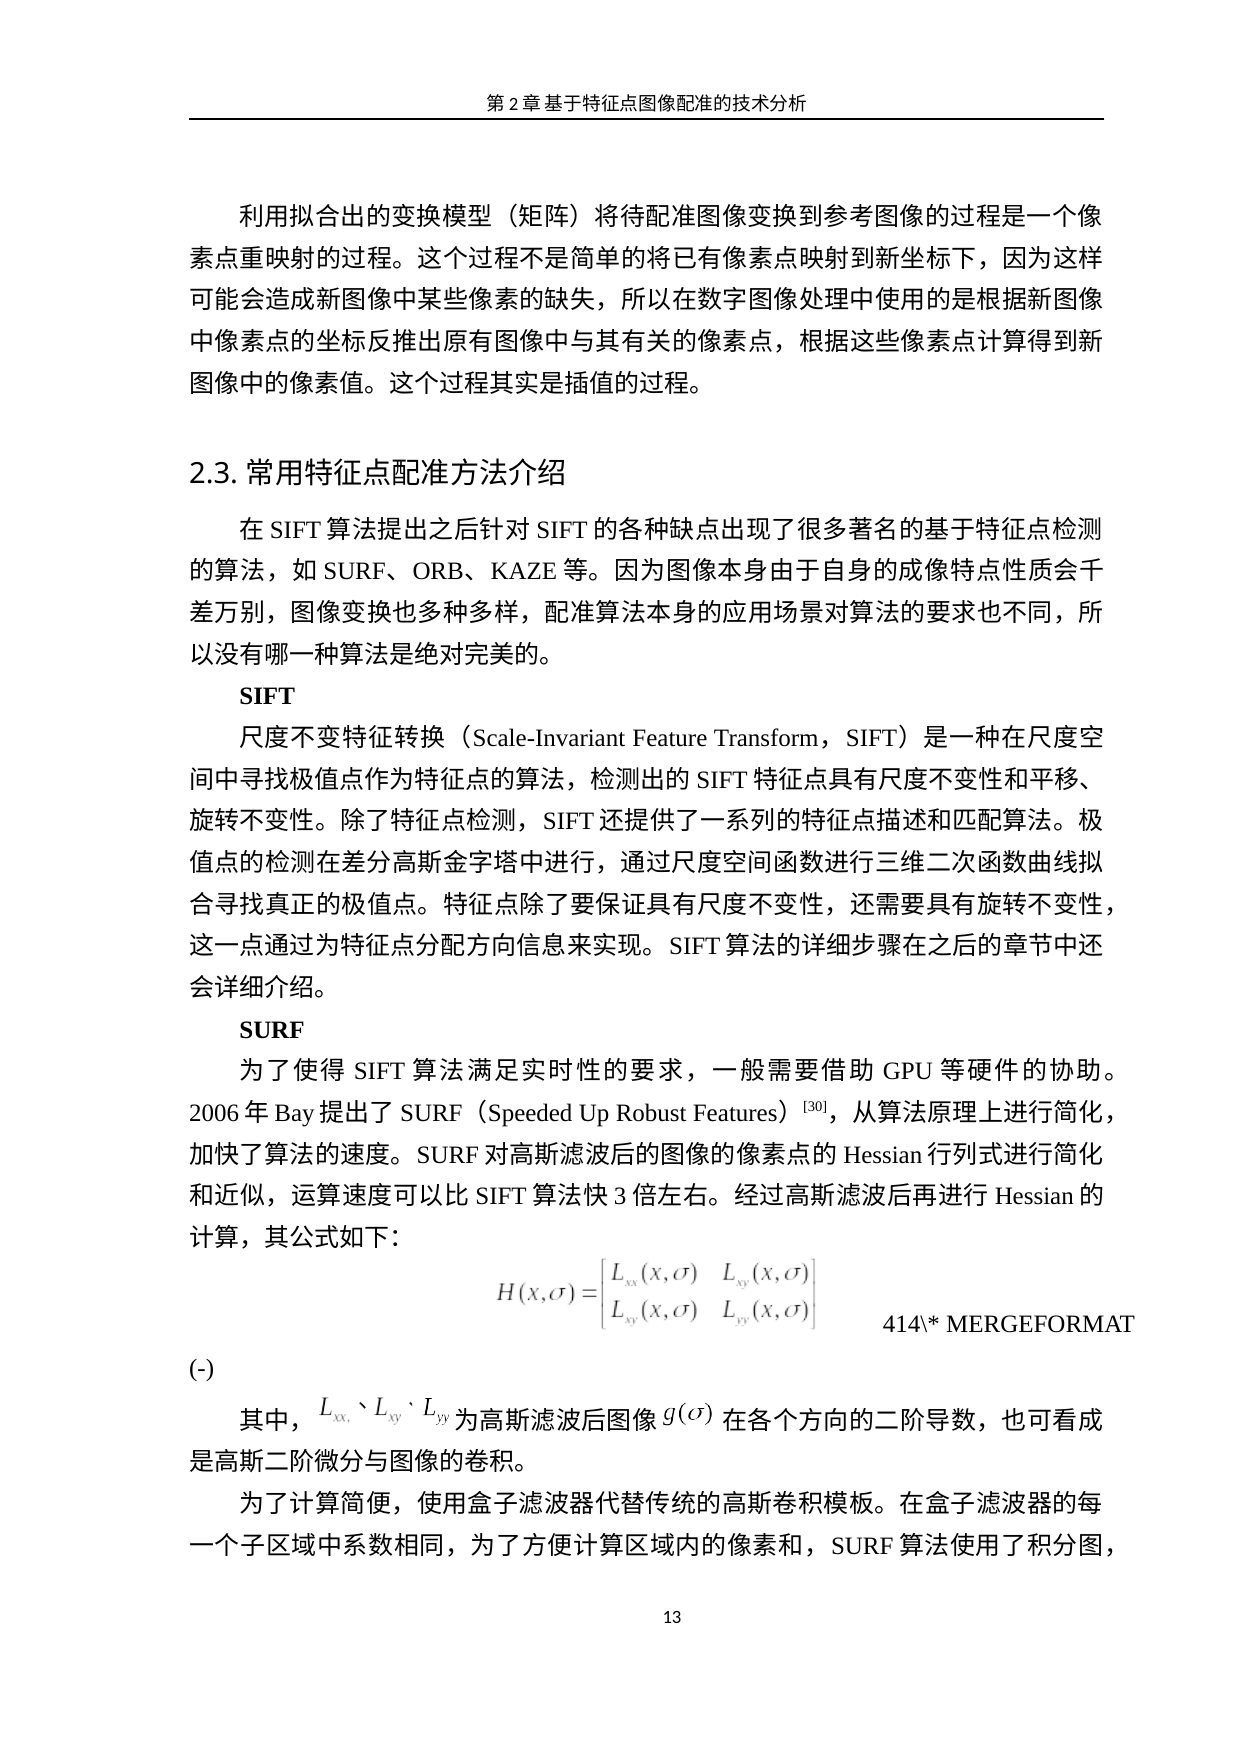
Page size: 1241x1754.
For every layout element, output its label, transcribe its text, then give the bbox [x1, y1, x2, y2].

text 在SIFT算法提出之后针对SIFT的各种缺点出现了很多著名的基于特征点检测的算法，如SURF、ORB、KAZE等。因为图像本身由于自身的成像特点性质会千差万别，图像变换也多种多样，配准算法本身的应用场景对算法的要求也不同，所以没有哪一种算法是绝对完美的。 [189, 505, 1104, 671]
text SIFT [189, 671, 1104, 713]
text 利用拟合出的变换模型（矩阵）将待配准图像变换到参考图像的过程是一个像素点重映射的过程。这个过程不是简单的将已有像素点映射到新坐标下，因为这样可能会造成新图像中某些像素的缺失，所以在数字图像处理中使用的是根据新图像中像素点的坐标反推出原有图像中与其有关的像素点，根据这些像素点计算得到新图像中的像素值。这个过程其实是插值的过程。 [189, 192, 1104, 401]
text 其中， 为高斯滤波后图像 在各个方向的二阶导数，也可看成是高斯二阶微分与图像的卷积。 [189, 1396, 1104, 1479]
subtitle 2.3. 常用特征点配准方法介绍 [189, 451, 1104, 492]
text 为了计算简便，使用盒子滤波器代替传统的高斯卷积模板。在盒子滤波器的每一个子区域中系数相同，为了方便计算区域内的像素和，SURF算法使用了积分图，这样滤波操作也可以转化为加减法，速度得到了进一步的加快。 [189, 1479, 1104, 1562]
text 为了使得SIFT算法满足实时性的要求，一般需要借助GPU等硬件的协助。2006年Bay提出了SURF（Speeded Up Robust Features）[30]，从算法原理上进行简化，加快了算法的速度。SURF对高斯滤波后的图像的像素点的Hessian行列式进行简化和近似，运算速度可以比SIFT算法快3倍左右。经过高斯滤波后再进行Hessian的计算，其公式如下： [189, 1046, 1104, 1255]
text SURF [189, 1005, 1104, 1046]
text 尺度不变特征转换（Scale-Invariant Feature Transform，SIFT）是一种在尺度空间中寻找极值点作为特征点的算法，检测出的SIFT特征点具有尺度不变性和平移、旋转不变性。除了特征点检测，SIFT还提供了一系列的特征点描述和匹配算法。极值点的检测在差分高斯金字塔中进行，通过尺度空间函数进行三维二次函数曲线拟合寻找真正的极值点。特征点除了要保证具有尺度不变性，还需要具有旋转不变性，这一点通过为特征点分配方向信息来实现。SIFT算法的详细步骤在之后的章节中还会详细介绍。 [189, 713, 1104, 1005]
